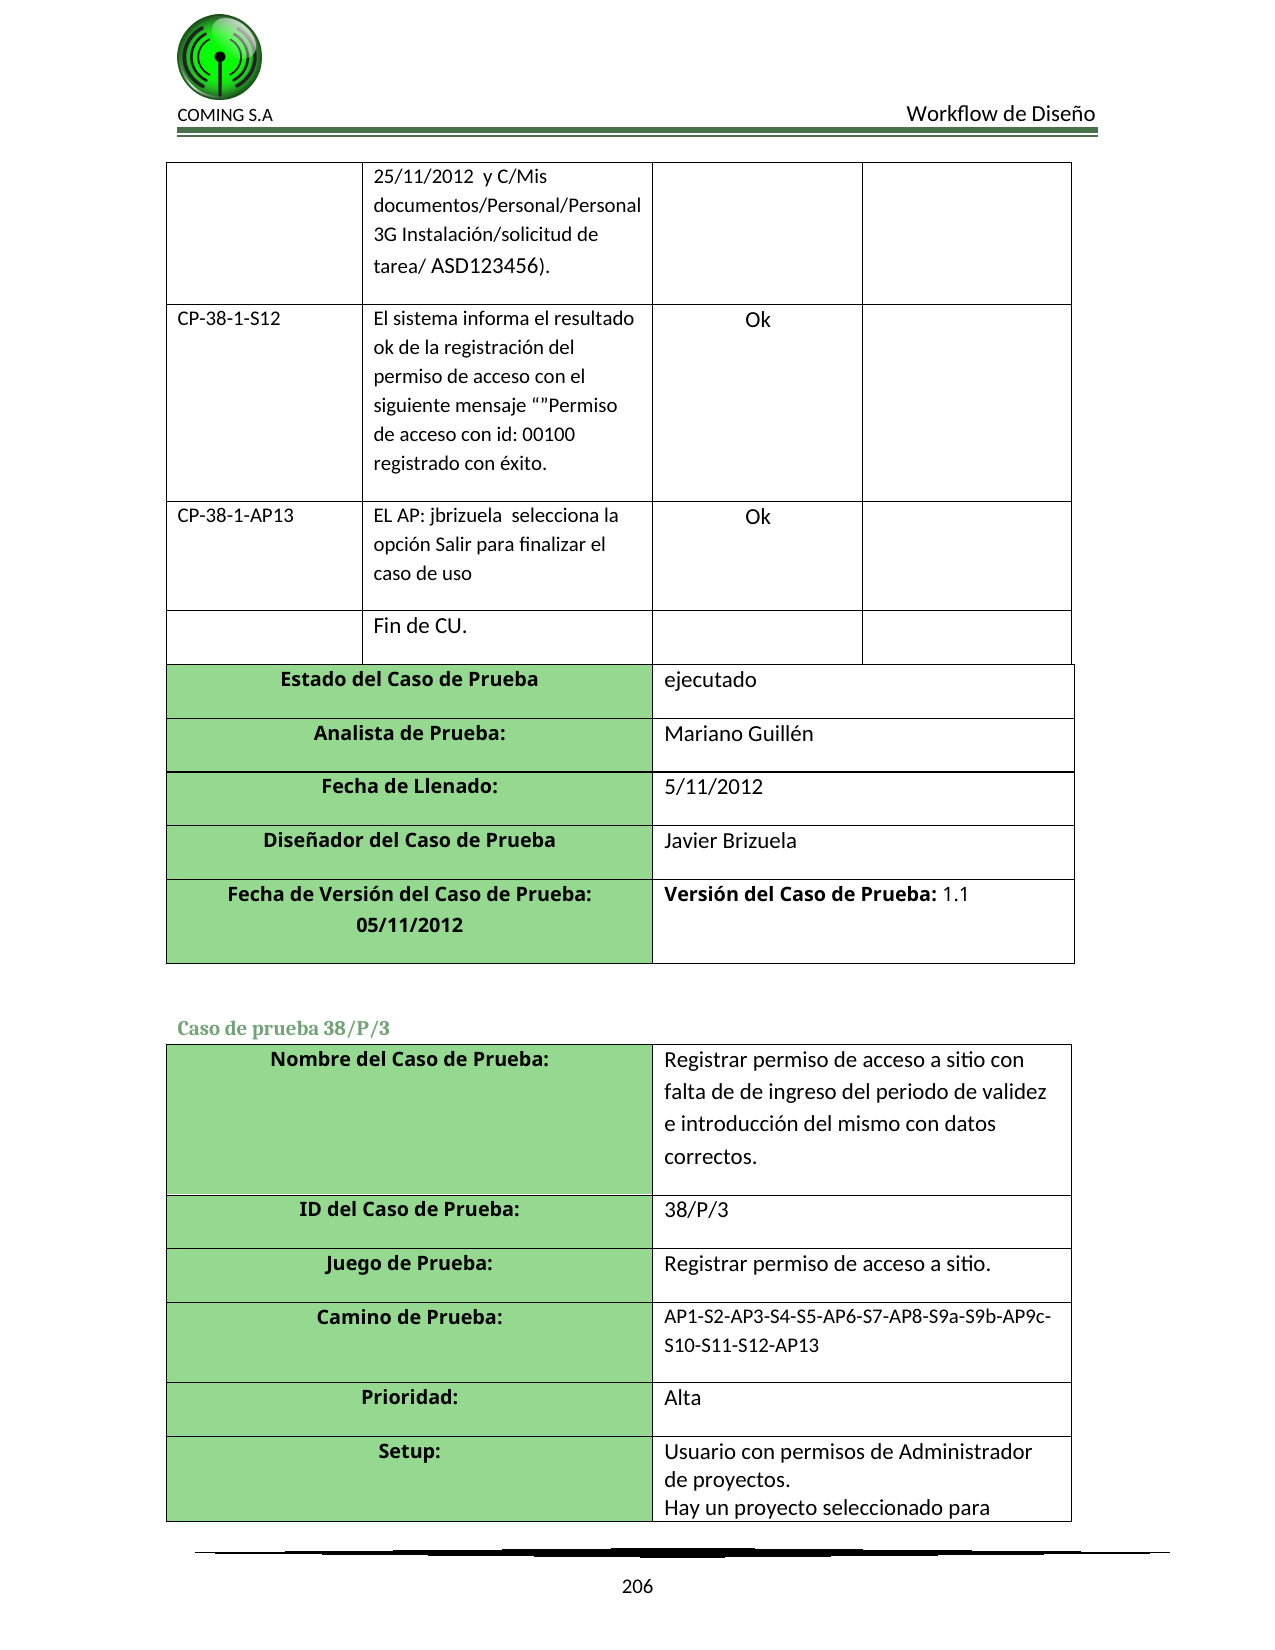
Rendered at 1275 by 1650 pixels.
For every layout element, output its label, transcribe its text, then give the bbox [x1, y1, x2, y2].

picture [177, 14, 262, 100]
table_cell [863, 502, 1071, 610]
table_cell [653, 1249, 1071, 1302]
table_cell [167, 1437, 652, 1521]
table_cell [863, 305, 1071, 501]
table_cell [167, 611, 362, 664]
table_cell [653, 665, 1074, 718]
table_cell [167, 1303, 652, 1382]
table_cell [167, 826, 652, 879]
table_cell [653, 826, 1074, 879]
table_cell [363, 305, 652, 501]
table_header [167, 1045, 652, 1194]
subtitle Caso de prueba 38/P/3 [177, 1017, 1098, 1041]
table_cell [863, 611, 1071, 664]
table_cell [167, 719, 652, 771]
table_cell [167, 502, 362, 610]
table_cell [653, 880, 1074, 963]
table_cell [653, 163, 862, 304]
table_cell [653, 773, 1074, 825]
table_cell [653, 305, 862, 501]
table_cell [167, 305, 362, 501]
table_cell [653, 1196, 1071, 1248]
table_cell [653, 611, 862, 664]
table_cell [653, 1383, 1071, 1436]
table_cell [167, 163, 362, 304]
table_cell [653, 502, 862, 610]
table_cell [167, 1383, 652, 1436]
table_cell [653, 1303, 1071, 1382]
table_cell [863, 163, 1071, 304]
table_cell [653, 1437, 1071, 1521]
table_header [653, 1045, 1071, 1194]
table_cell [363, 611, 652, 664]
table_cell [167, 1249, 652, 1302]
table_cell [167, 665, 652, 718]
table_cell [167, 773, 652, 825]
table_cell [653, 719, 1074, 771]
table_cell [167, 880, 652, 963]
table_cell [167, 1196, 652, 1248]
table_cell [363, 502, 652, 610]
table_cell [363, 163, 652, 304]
